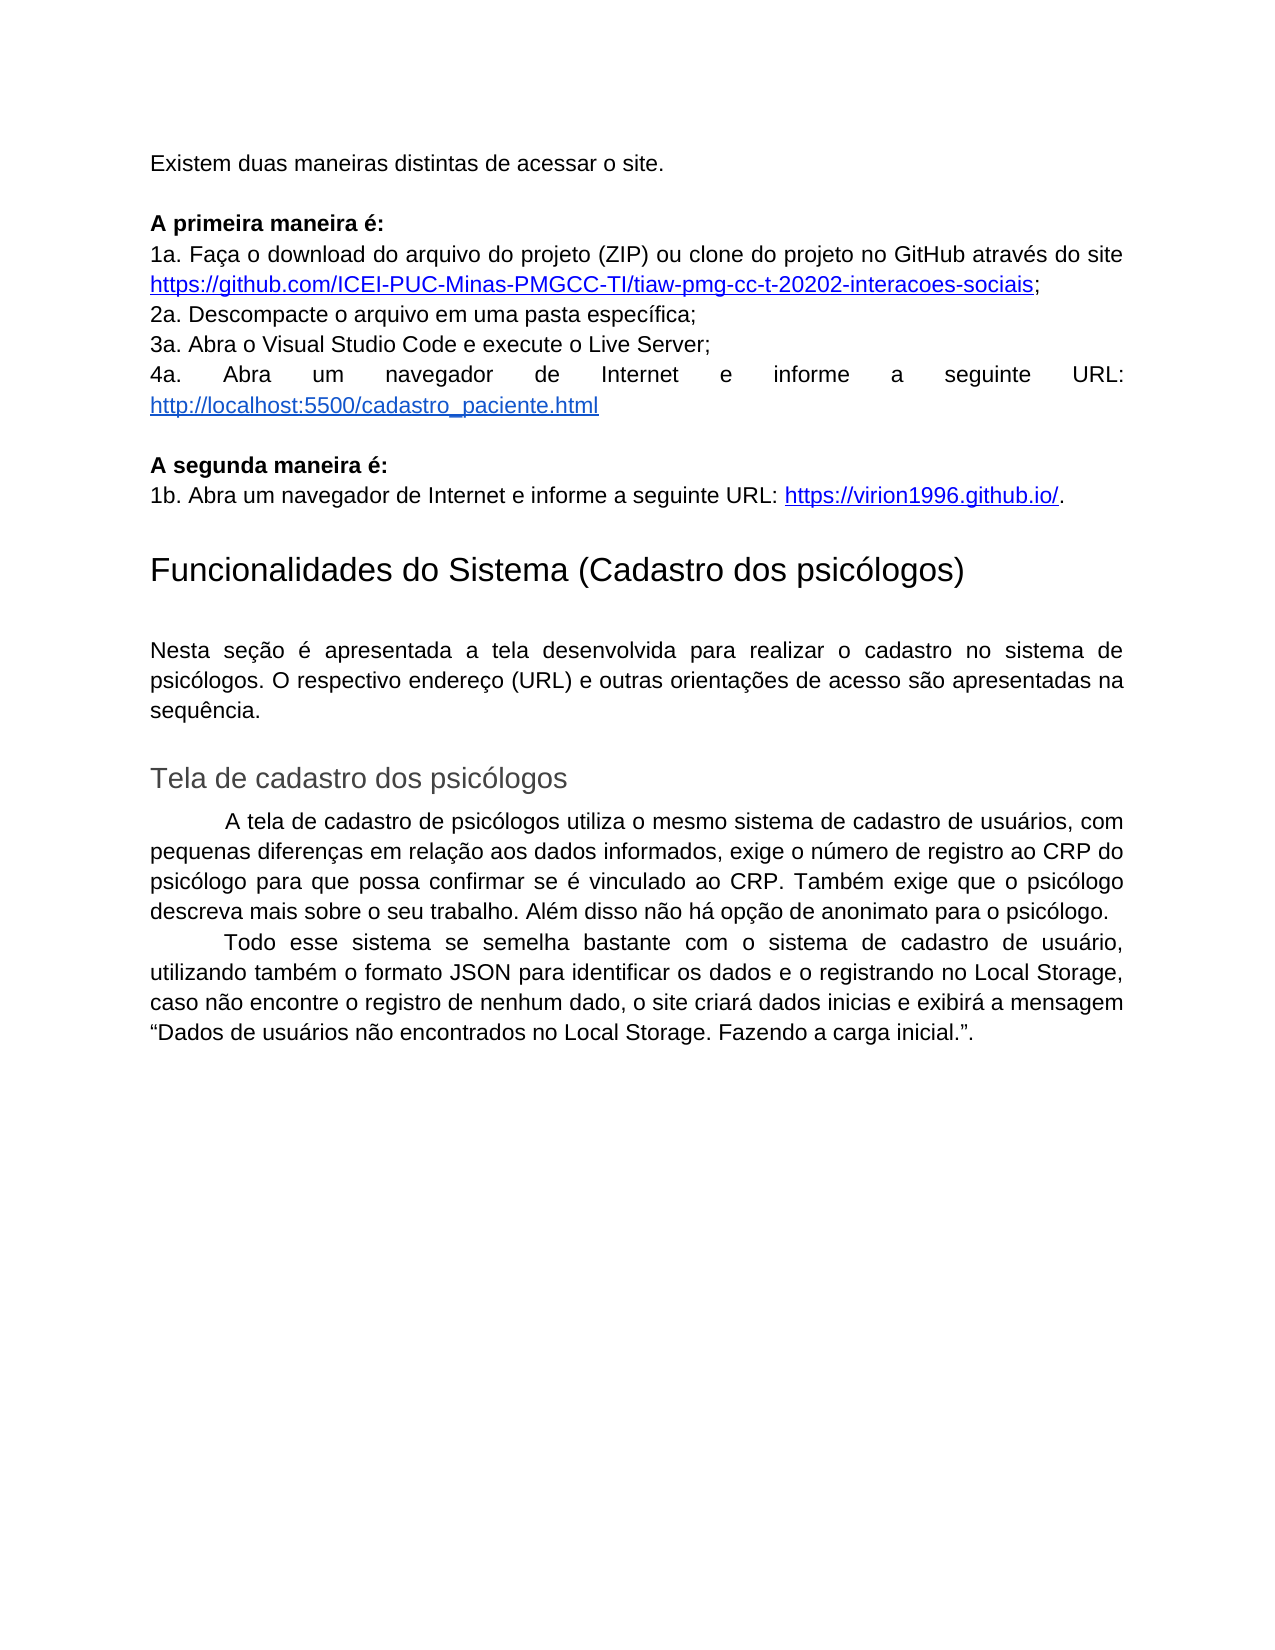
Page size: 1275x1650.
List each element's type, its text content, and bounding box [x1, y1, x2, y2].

text A tela de cadastro de psicólogos utiliza o mesmo sistema de cadastro de usuários, com pequenas diferenças em relação aos dados informados, exige o número de registro ao CRP do psicólogo para que possa confirmar se é vinculado ao CRP. Também exige que o psicólogo descreva mais sobre o seu trabalho. Além disso não há opção de anonimato para o psicólogo. [150, 808, 1125, 925]
text Existem duas maneiras distintas de acessar o site. [150, 150, 1125, 176]
text Funcionalidades do Sistema (Cadastro dos psicólogos) [150, 550, 1125, 588]
text 4a. Abra um navegador de Internet e informe a seguinte URL: http://localhost:5500/cadastro_paciente.html [150, 361, 1125, 418]
text 2a. Descompacte o arquivo em uma pasta específica; [150, 301, 1125, 327]
text 1a. Faça o download do arquivo do projeto (ZIP) ou clone do projeto no GitHub através do site https://github.com/ICEI-PUC-Minas-PMGCC-TI/tiaw-pmg-cc-t-20202-interacoes-sociais; [150, 241, 1125, 297]
text Tela de cadastro dos psicólogos [150, 761, 1125, 794]
text A primeira maneira é: [150, 210, 1125, 237]
text A segunda maneira é: [150, 452, 1125, 478]
text 1b. Abra um navegador de Internet e informe a seguinte URL: https://virion1996.github.io/. [150, 482, 1125, 509]
text 3a. Abra o Visual Studio Code e execute o Live Server; [150, 331, 1125, 358]
text Todo esse sistema se semelha bastante com o sistema de cadastro de usuário, utilizando também o formato JSON para identificar os dados e o registrando no Local Storage, caso não encontre o registro de nenhum dado, o site criará dados inicias e exibirá a mensagem “Dados de usuários não encontrados no Local Storage. Fazendo a carga inicial.”. [150, 928, 1125, 1046]
text Nesta seção é apresentada a tela desenvolvida para realizar o cadastro no sistema de psicólogos. O respectivo endereço (URL) e outras orientações de acesso são apresentadas na sequência. [150, 637, 1125, 724]
